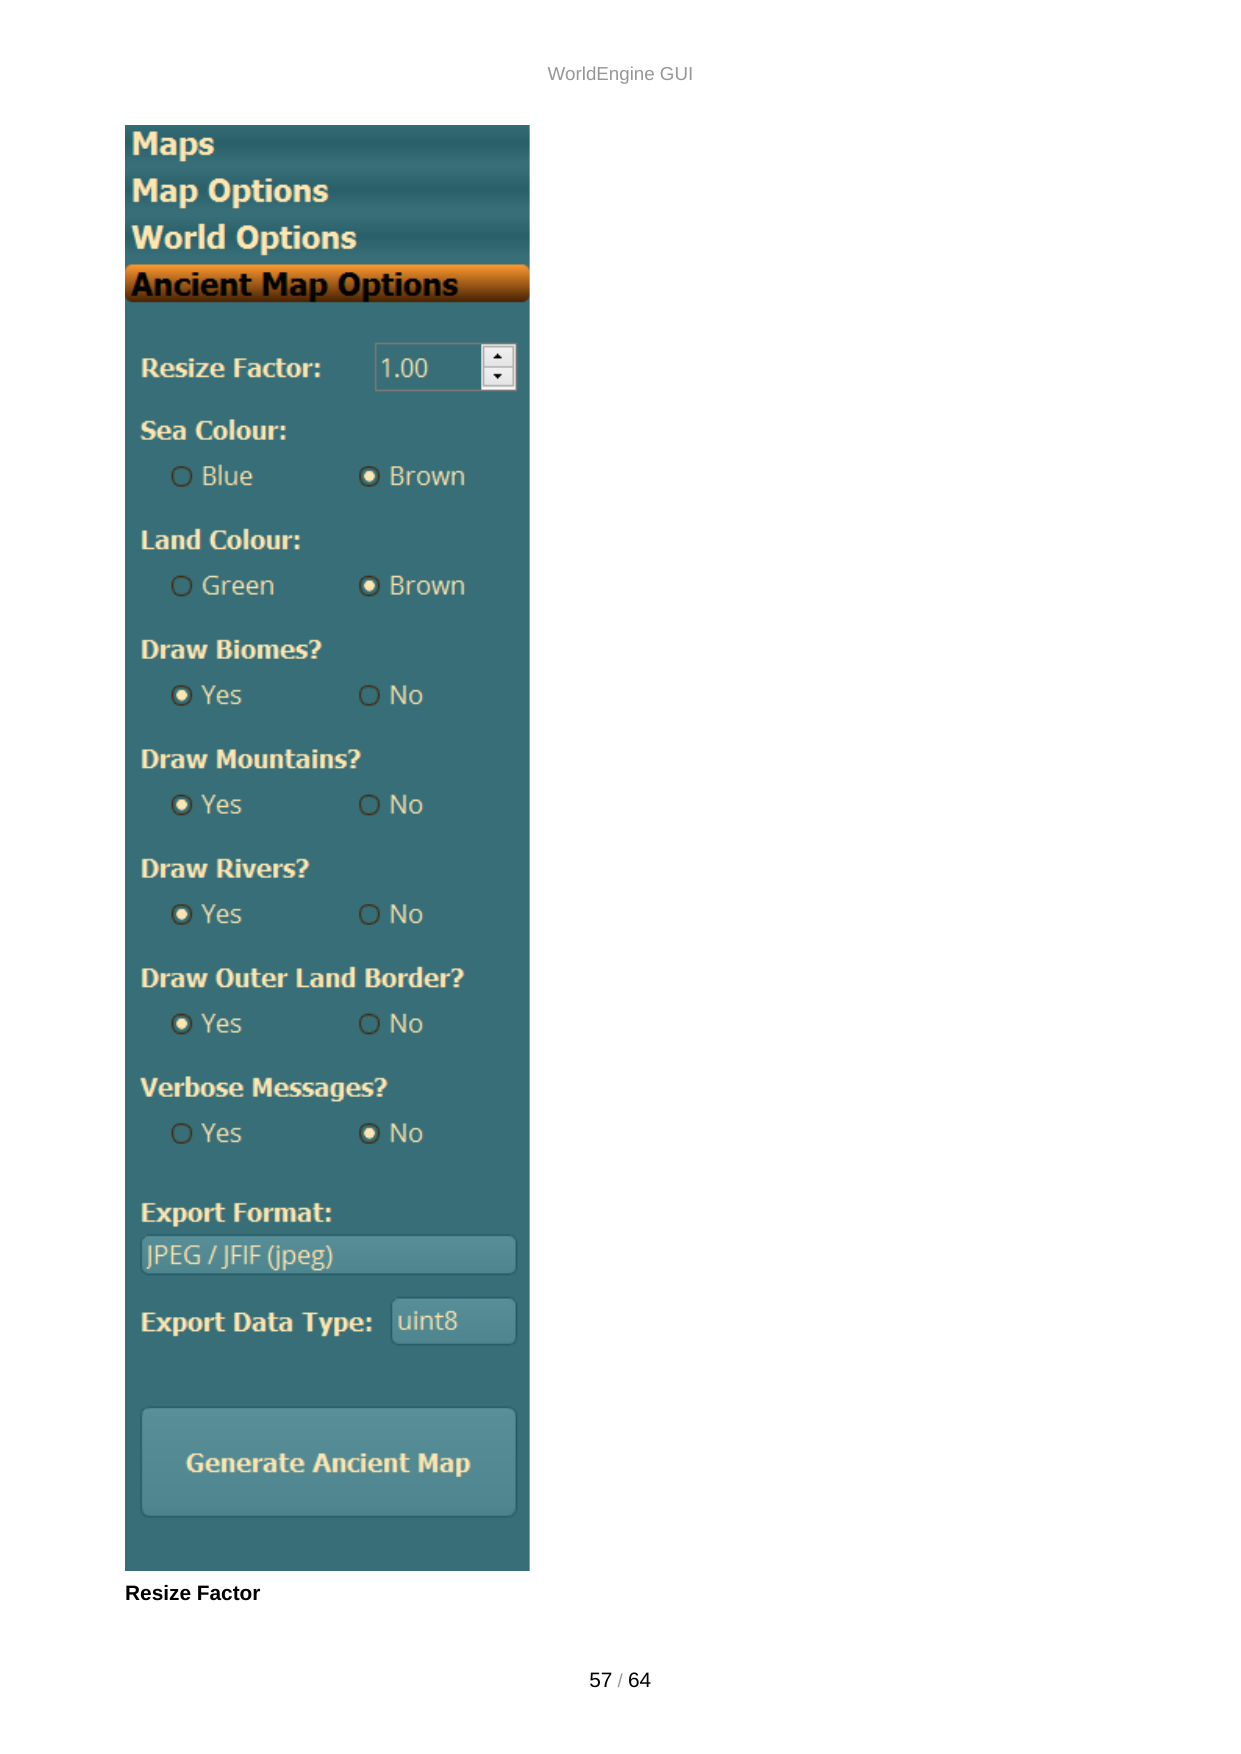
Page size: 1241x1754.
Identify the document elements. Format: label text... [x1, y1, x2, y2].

text Resize Factor [125, 1581, 1115, 1605]
picture [125, 125, 530, 1571]
